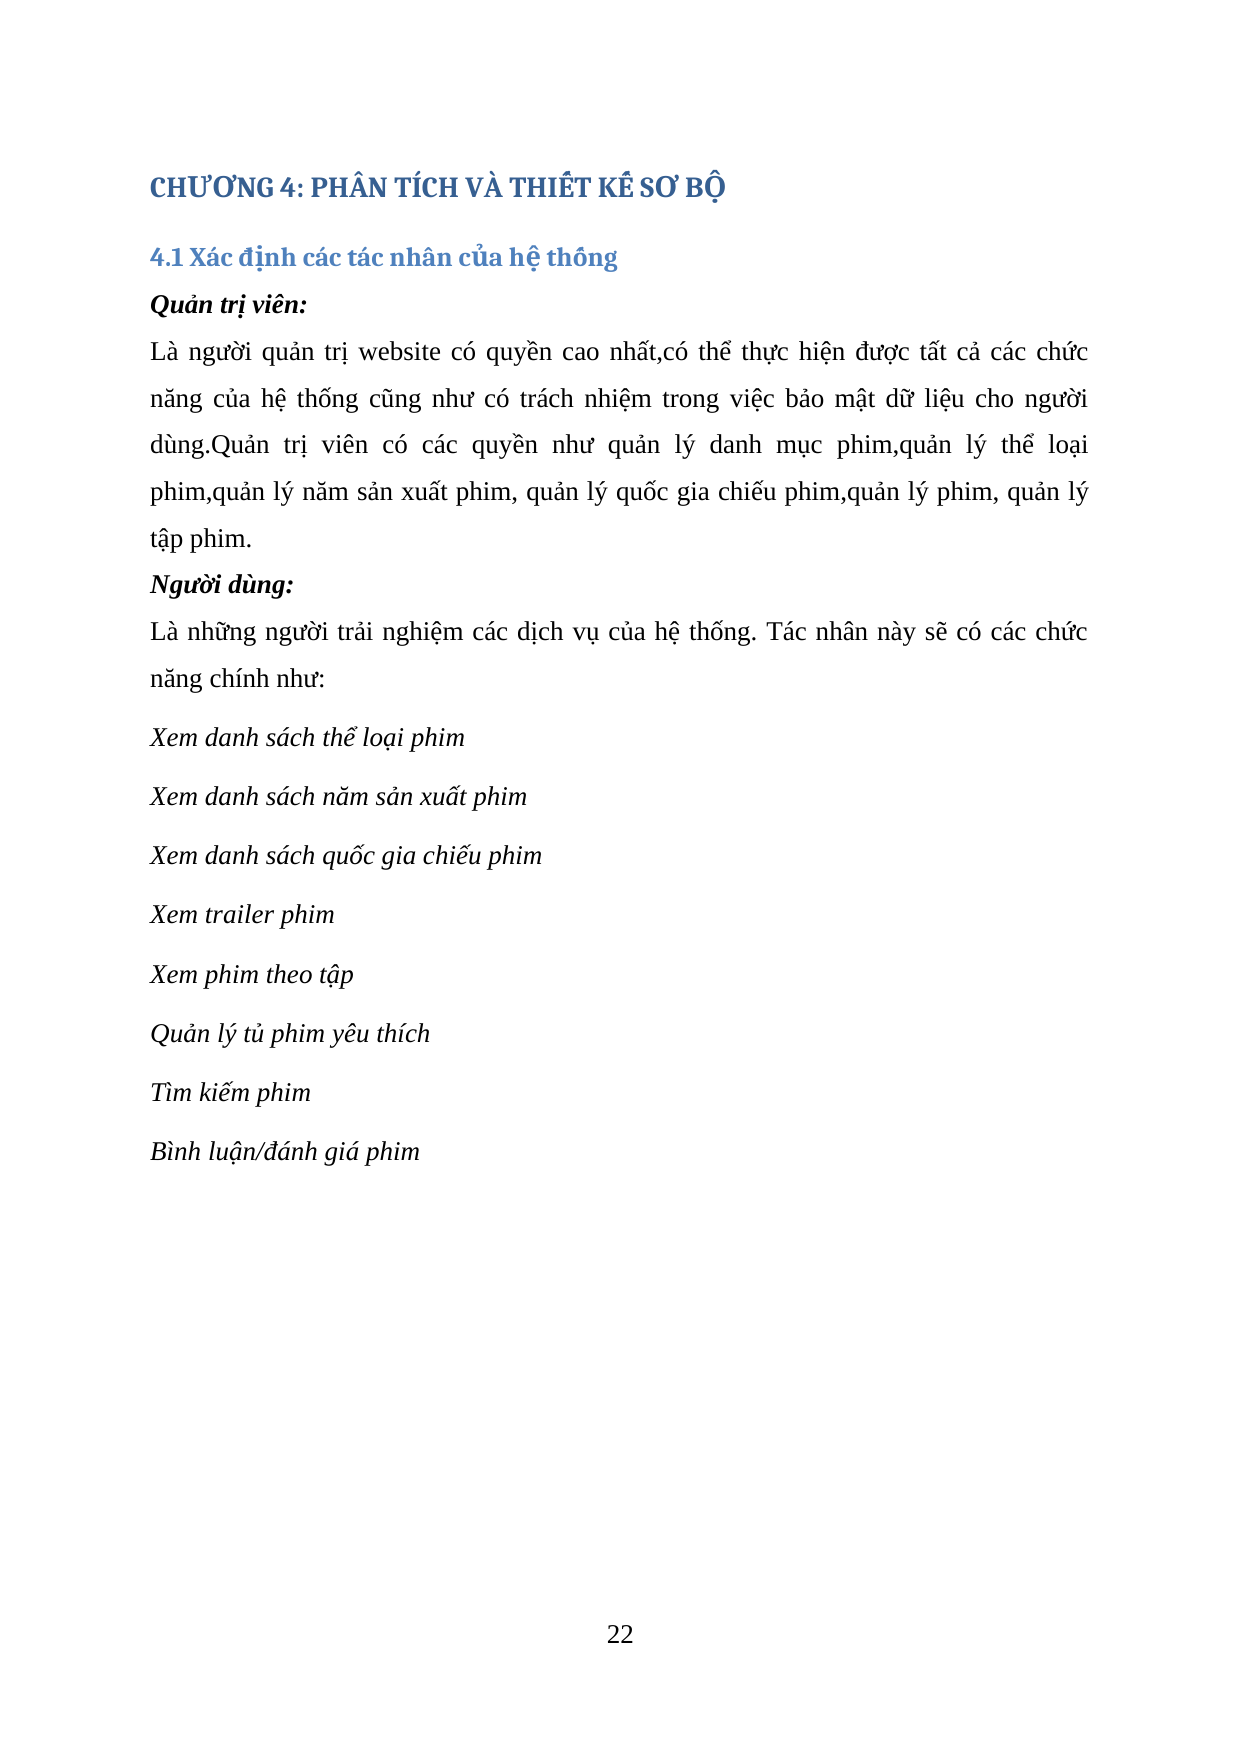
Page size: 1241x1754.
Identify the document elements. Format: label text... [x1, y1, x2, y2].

text Tìm kiếm phim [150, 1076, 1090, 1107]
subtitle 4.1 Xác định các tác nhân của hệ thống [150, 242, 1090, 273]
text Quản lý tủ phim yêu thích [150, 1017, 1090, 1048]
text Xem trailer phim [150, 899, 1090, 930]
text Quản trị viên: [150, 289, 1090, 320]
text Là người quản trị website có quyền cao nhất,có thể thực hiện được tất cả các chức năng của hệ thống cũng như có trách nhiệm trong việc bảo mật dữ liệu cho người dùng.Quản trị viên có các quyền như quản lý danh mục phim,quản lý thể loại phim,quản lý năm sản xuất phim, quản lý quốc gia chiếu phim,quản lý phim, quản lý tập phim. [150, 335, 1090, 553]
text Là những người trải nghiệm các dịch vụ của hệ thống. Tác nhân này sẽ có các chức năng chính như: [150, 615, 1090, 693]
text Xem danh sách thể loại phim [150, 721, 1090, 752]
text Xem danh sách quốc gia chiếu phim [150, 839, 1090, 871]
text Bình luận/đánh giá phim [150, 1135, 1090, 1166]
text Xem phim theo tập [150, 958, 1090, 989]
text Người dùng: [150, 569, 1090, 600]
subtitle CHƯƠNG 4: PHÂN TÍCH VÀ THIẾT KẾ SƠ BỘ [150, 171, 1090, 204]
text Xem danh sách năm sản xuất phim [150, 780, 1090, 811]
